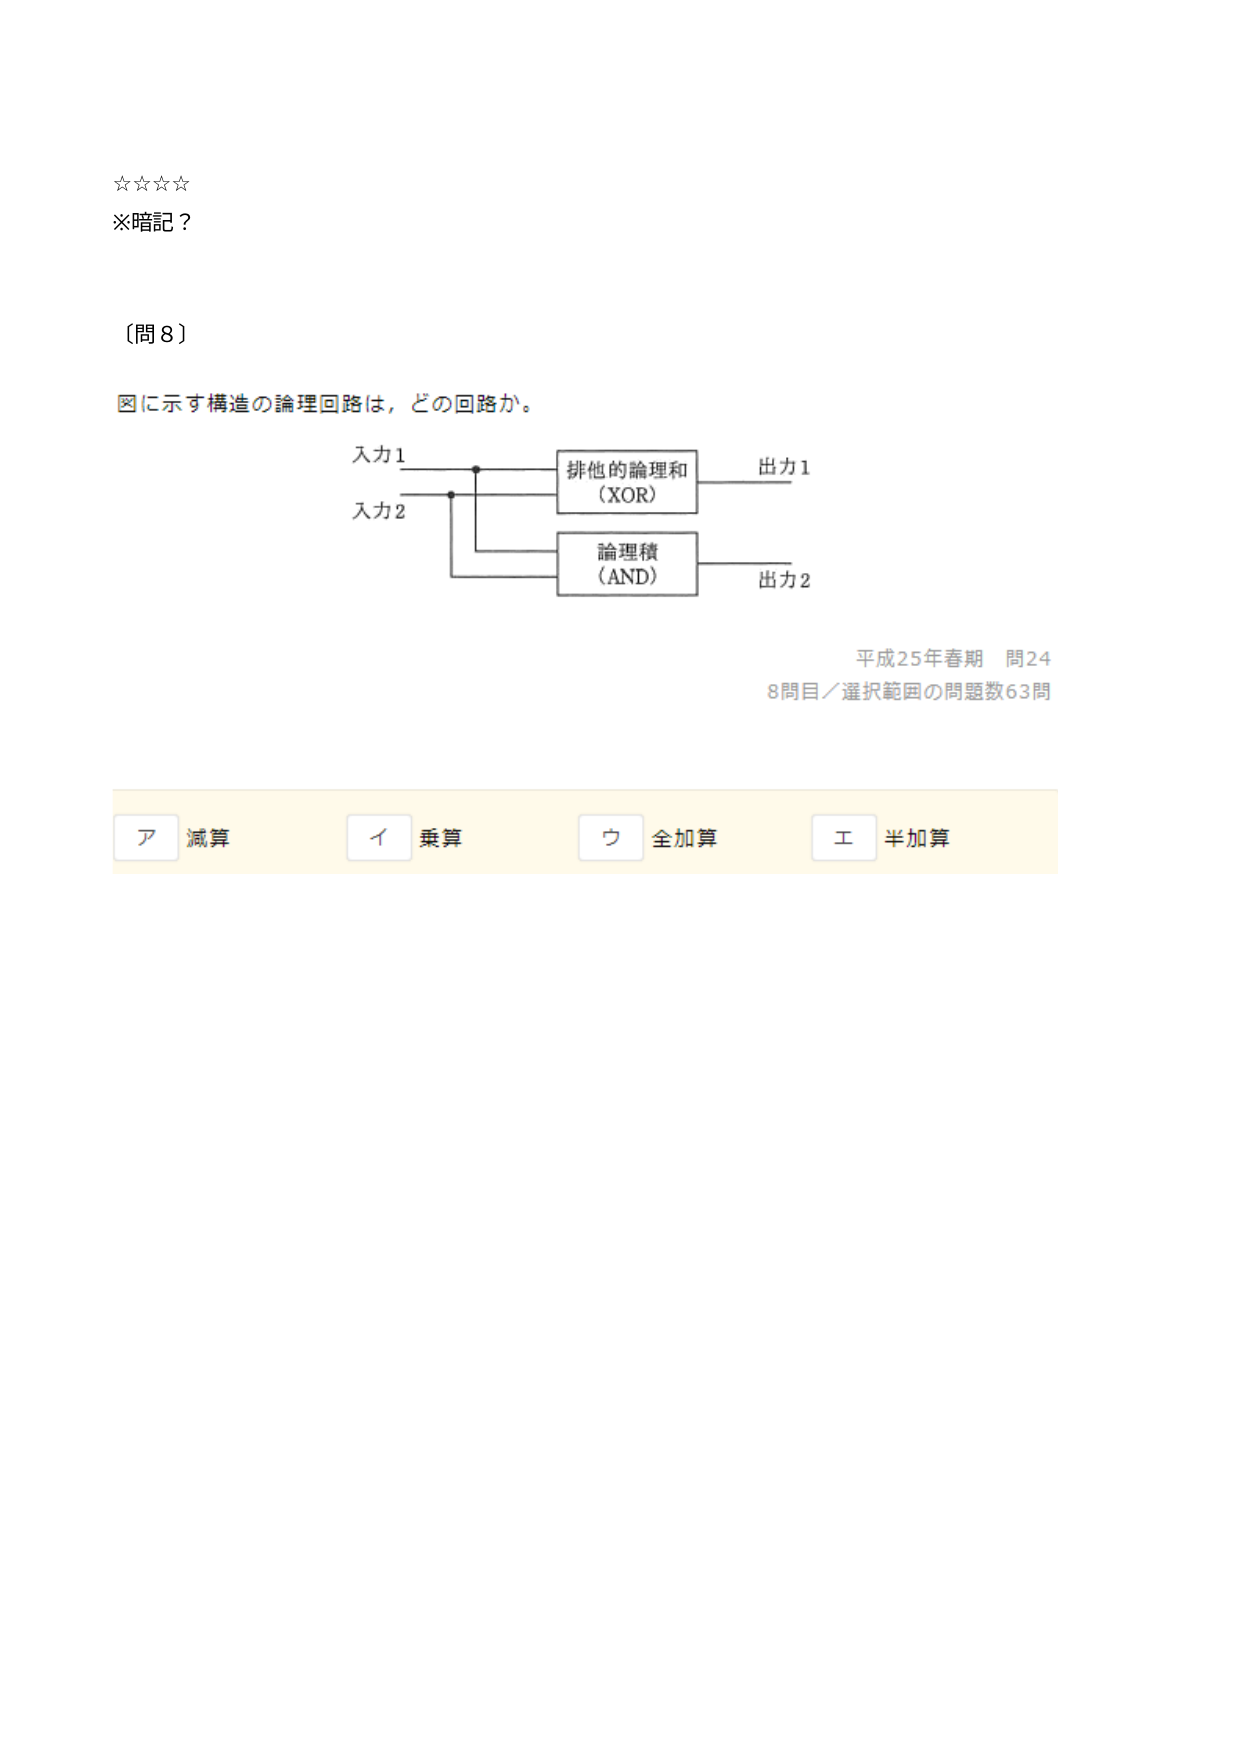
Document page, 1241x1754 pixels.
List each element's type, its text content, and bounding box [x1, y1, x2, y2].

text ※暗記？ [112, 202, 1128, 239]
text ☆☆☆☆ [112, 164, 1128, 202]
picture [112, 389, 1058, 874]
text 〔問８〕 [112, 314, 1128, 352]
